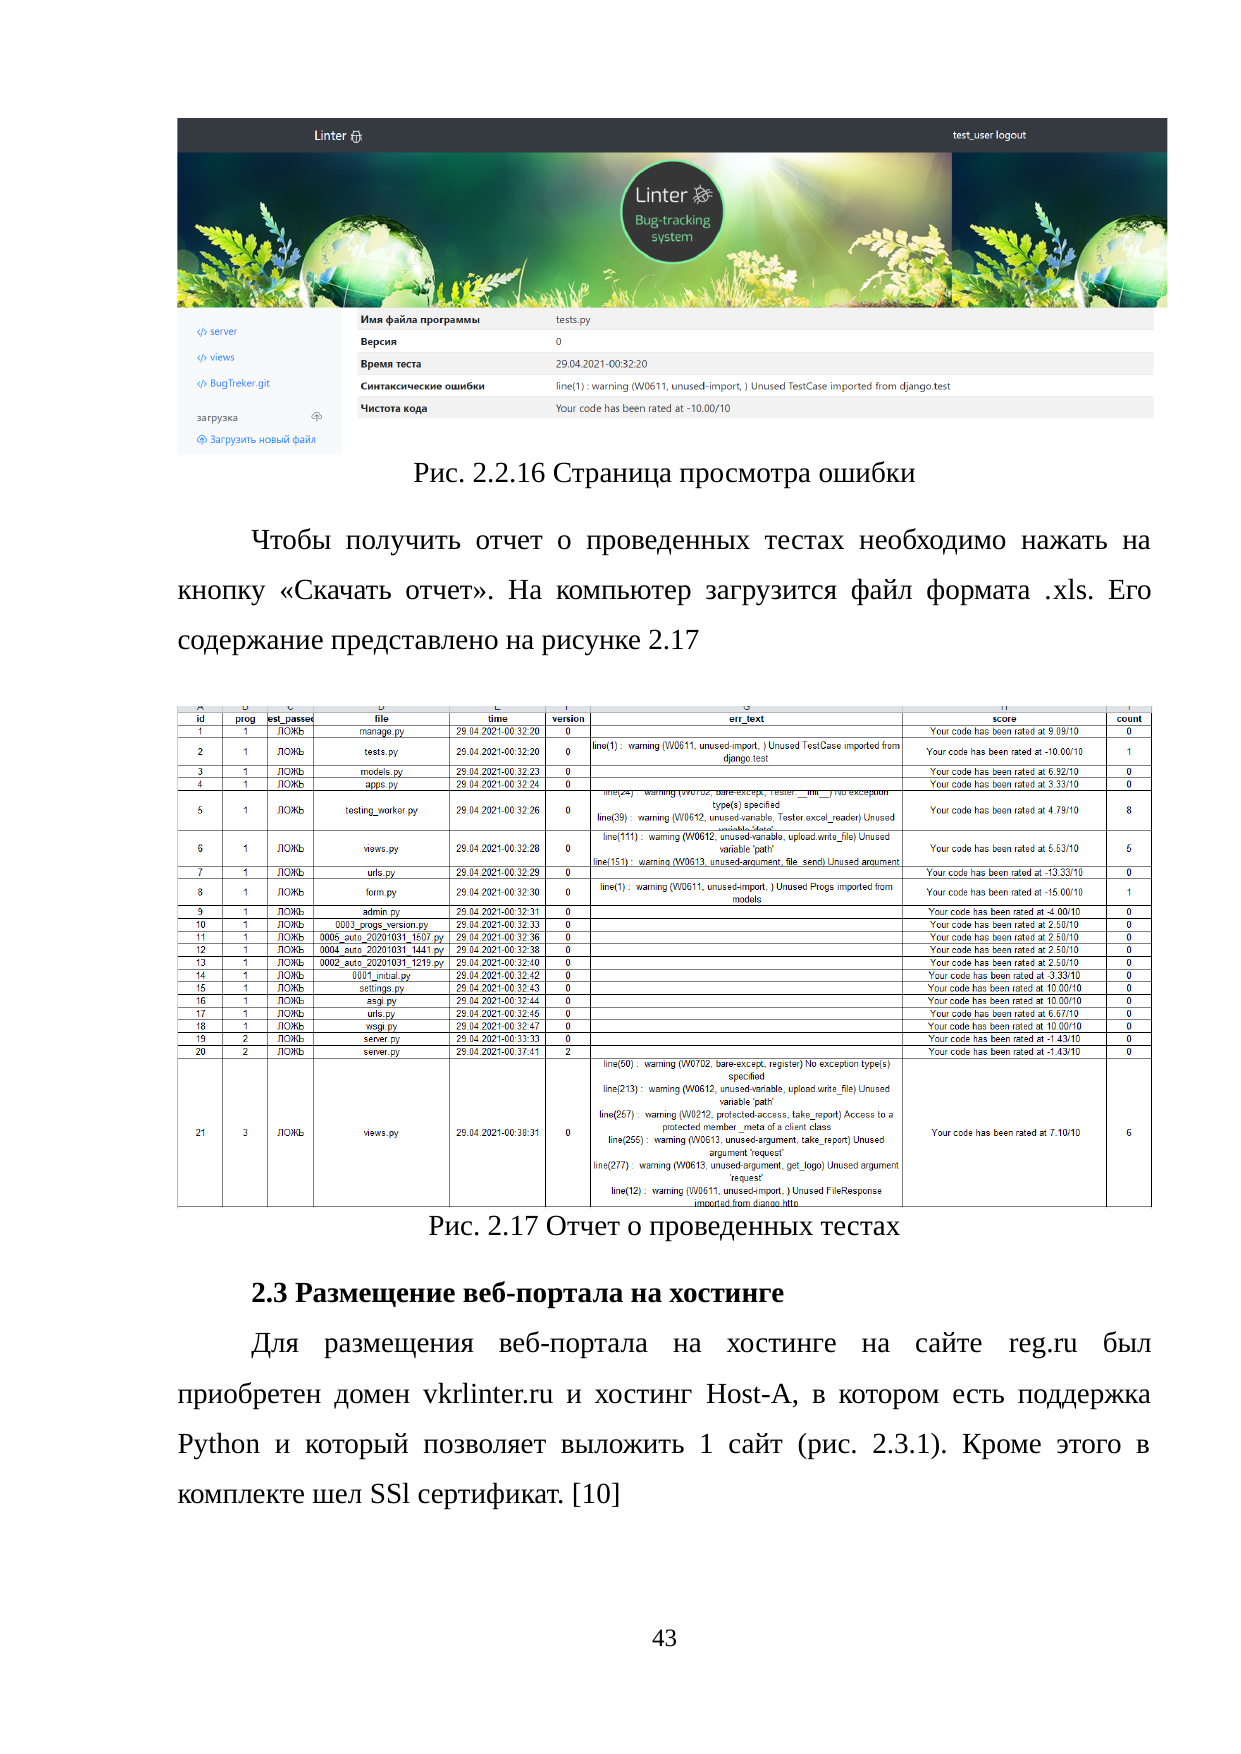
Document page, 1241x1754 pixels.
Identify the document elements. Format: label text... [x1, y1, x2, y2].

text Для размещения веб-портала на хостинге на сайте reg.ru был приобретен домен vkrlinter.ru и хостинг Host-A, в котором есть поддержка Python и который позволяет выложить 1 сайт (рис. 2.3.1). Кроме этого в комплекте шел SSl сертификат. [10] [177, 1326, 1152, 1510]
text Чтобы получить отчет о проведенных тестах необходимо нажать на кнопку «Скачать отчет». На компьютер загрузится файл формата .xls. Его содержание представлено на рисунке 2.17 [177, 522, 1152, 656]
text Рис. 2.2.16 Страница просмотра ошибки [177, 455, 1152, 488]
text Рис. 2.17 Отчет о проведенных тестах [177, 1209, 1152, 1242]
text 2.3 Размещение веб-портала на хостинге [177, 1275, 1152, 1309]
picture [177, 118, 1168, 455]
picture [177, 706, 1153, 1209]
